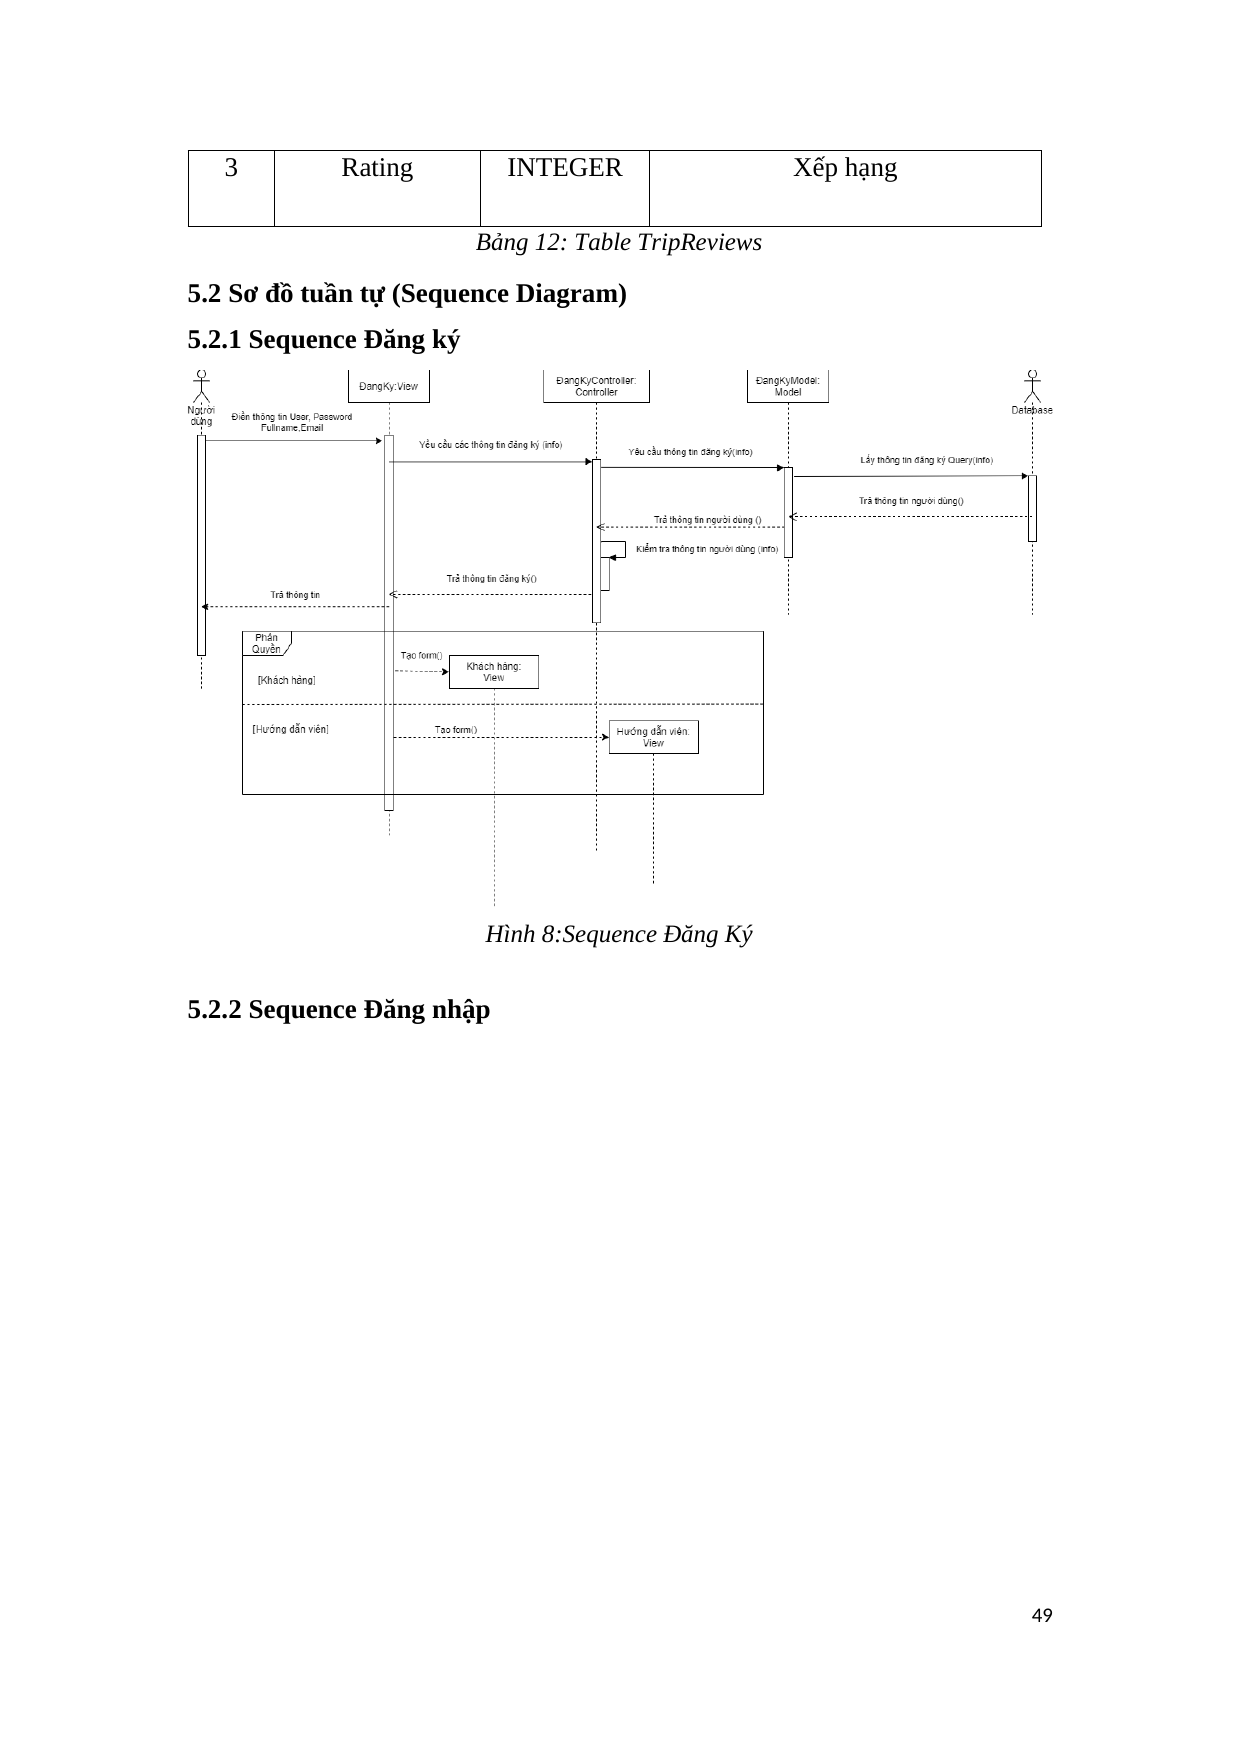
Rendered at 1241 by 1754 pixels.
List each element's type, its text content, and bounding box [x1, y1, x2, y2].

picture [187, 370, 1053, 907]
table_cell 3 [189, 151, 274, 226]
text Hình 8:Sequence Đăng Ký [187, 919, 1053, 948]
text 5.2.2 Sequence Đăng nhập [187, 993, 1053, 1024]
table_cell Rating [275, 151, 480, 226]
text Bảng 12: Table TripReviews [187, 227, 1053, 256]
text 5.2 Sơ đồ tuần tự (Sequence Diagram) [187, 277, 1053, 308]
table_cell INTEGER [481, 151, 649, 226]
table_cell Xếp hạng [650, 151, 1041, 226]
text 5.2.1 Sequence Đăng ký [187, 323, 1053, 354]
